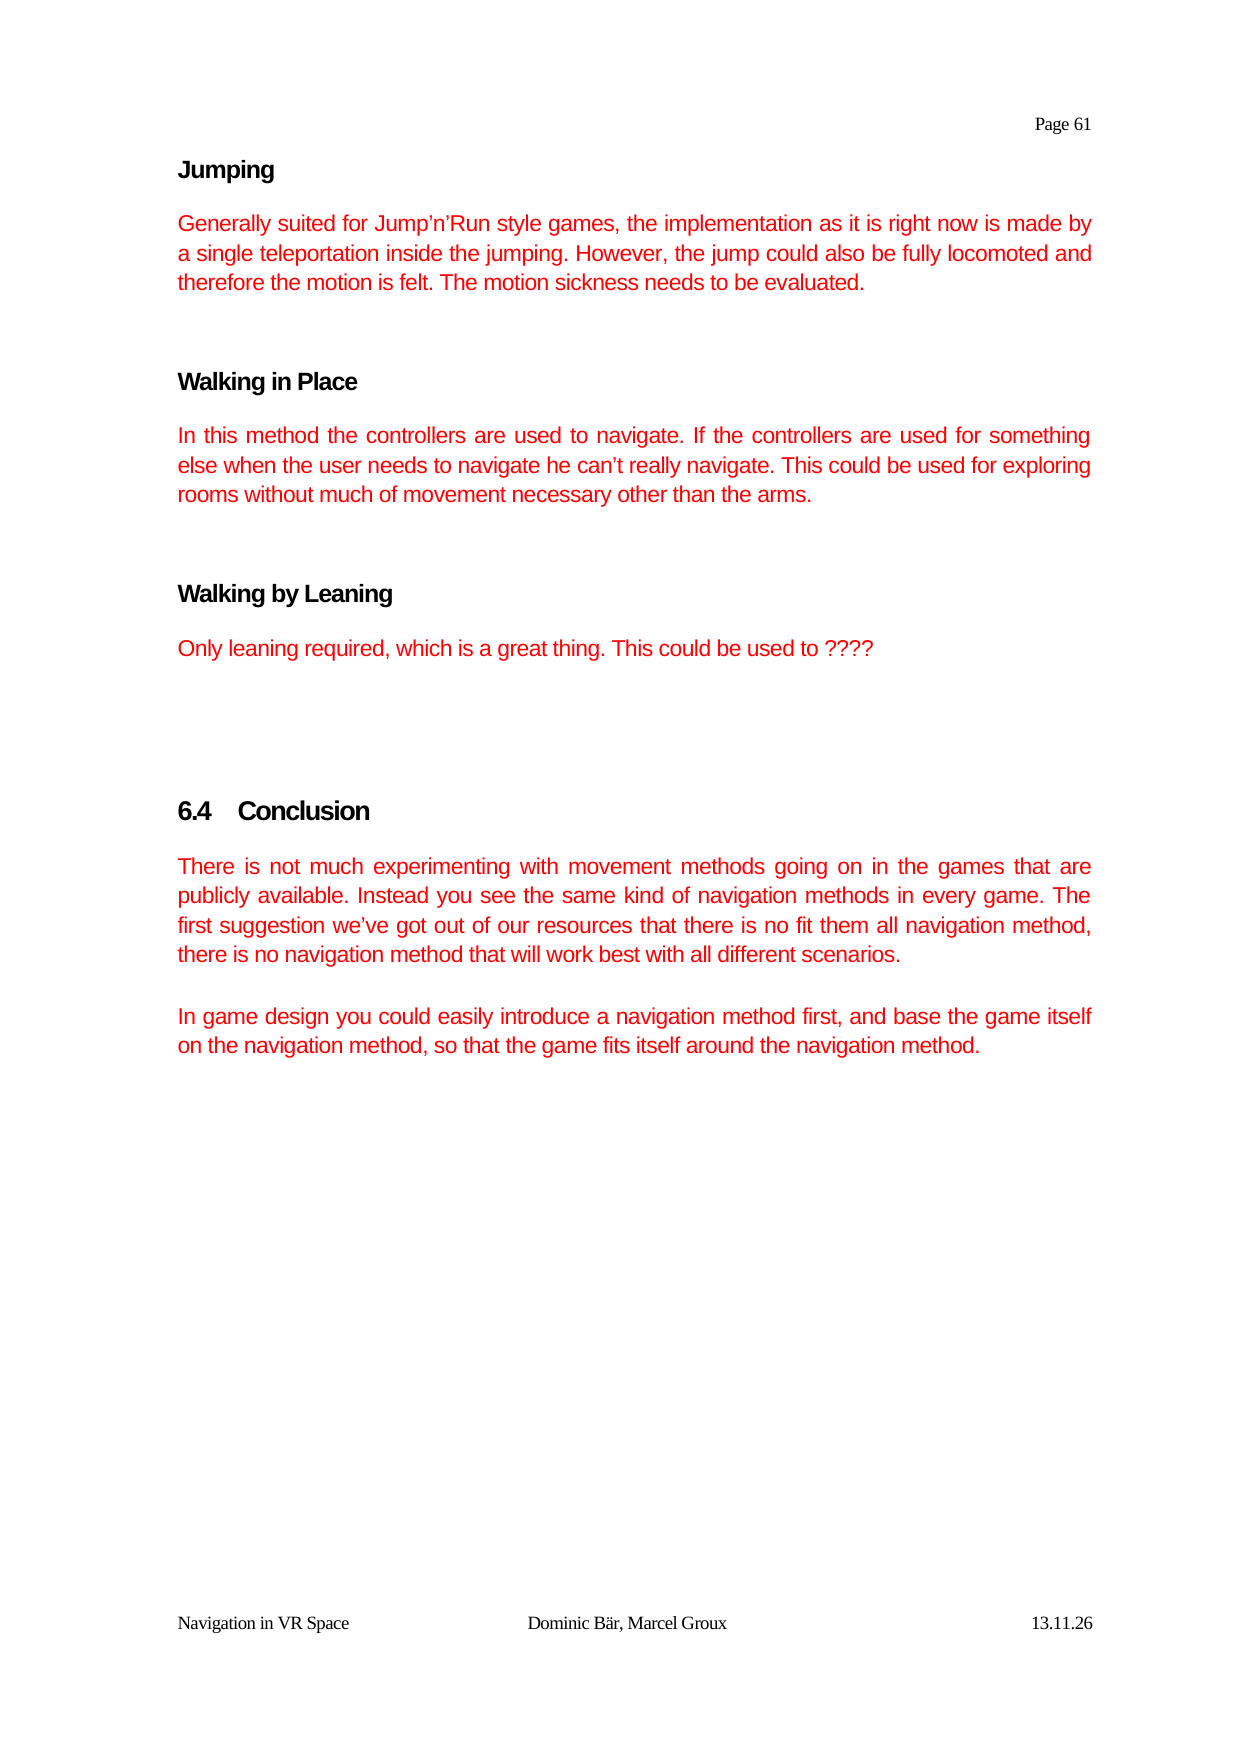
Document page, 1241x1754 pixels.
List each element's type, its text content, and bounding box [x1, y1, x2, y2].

text Only leaning required, which is a great thing. This could be used to ???? [177, 633, 1092, 662]
text Generally suited for Jump’n’Run style games, the implementation as it is right now is made by a single teleportation inside the jumping. However, the jump could also be fully locomoted and therefore the motion is felt. The motion sickness needs to be evaluated. [177, 208, 1092, 296]
subtitle Jumping [177, 155, 1092, 183]
text In game design you could easily introduce a navigation method first, and base the game itself on the navigation method, so that the game fits itself around the navigation method. [177, 1001, 1092, 1060]
subtitle Walking by Leaning [177, 579, 1092, 608]
subtitle Walking in Place [177, 367, 1092, 396]
text In this method the controllers are used to navigate. If the controllers are used for something else when the user needs to navigate he can’t really navigate. This could be used for exploring rooms without much of movement necessary other than the arms. [177, 421, 1092, 508]
text There is not much experimenting with movement methods going on in the games that are publicly available. Instead you see the same kind of navigation methods in every game. The first suggestion we’ve got out of our resources that there is no fit them all navigation method, there is no navigation method that will work best with all different scenarios. [177, 851, 1092, 968]
subtitle Conclusion [177, 795, 1092, 826]
